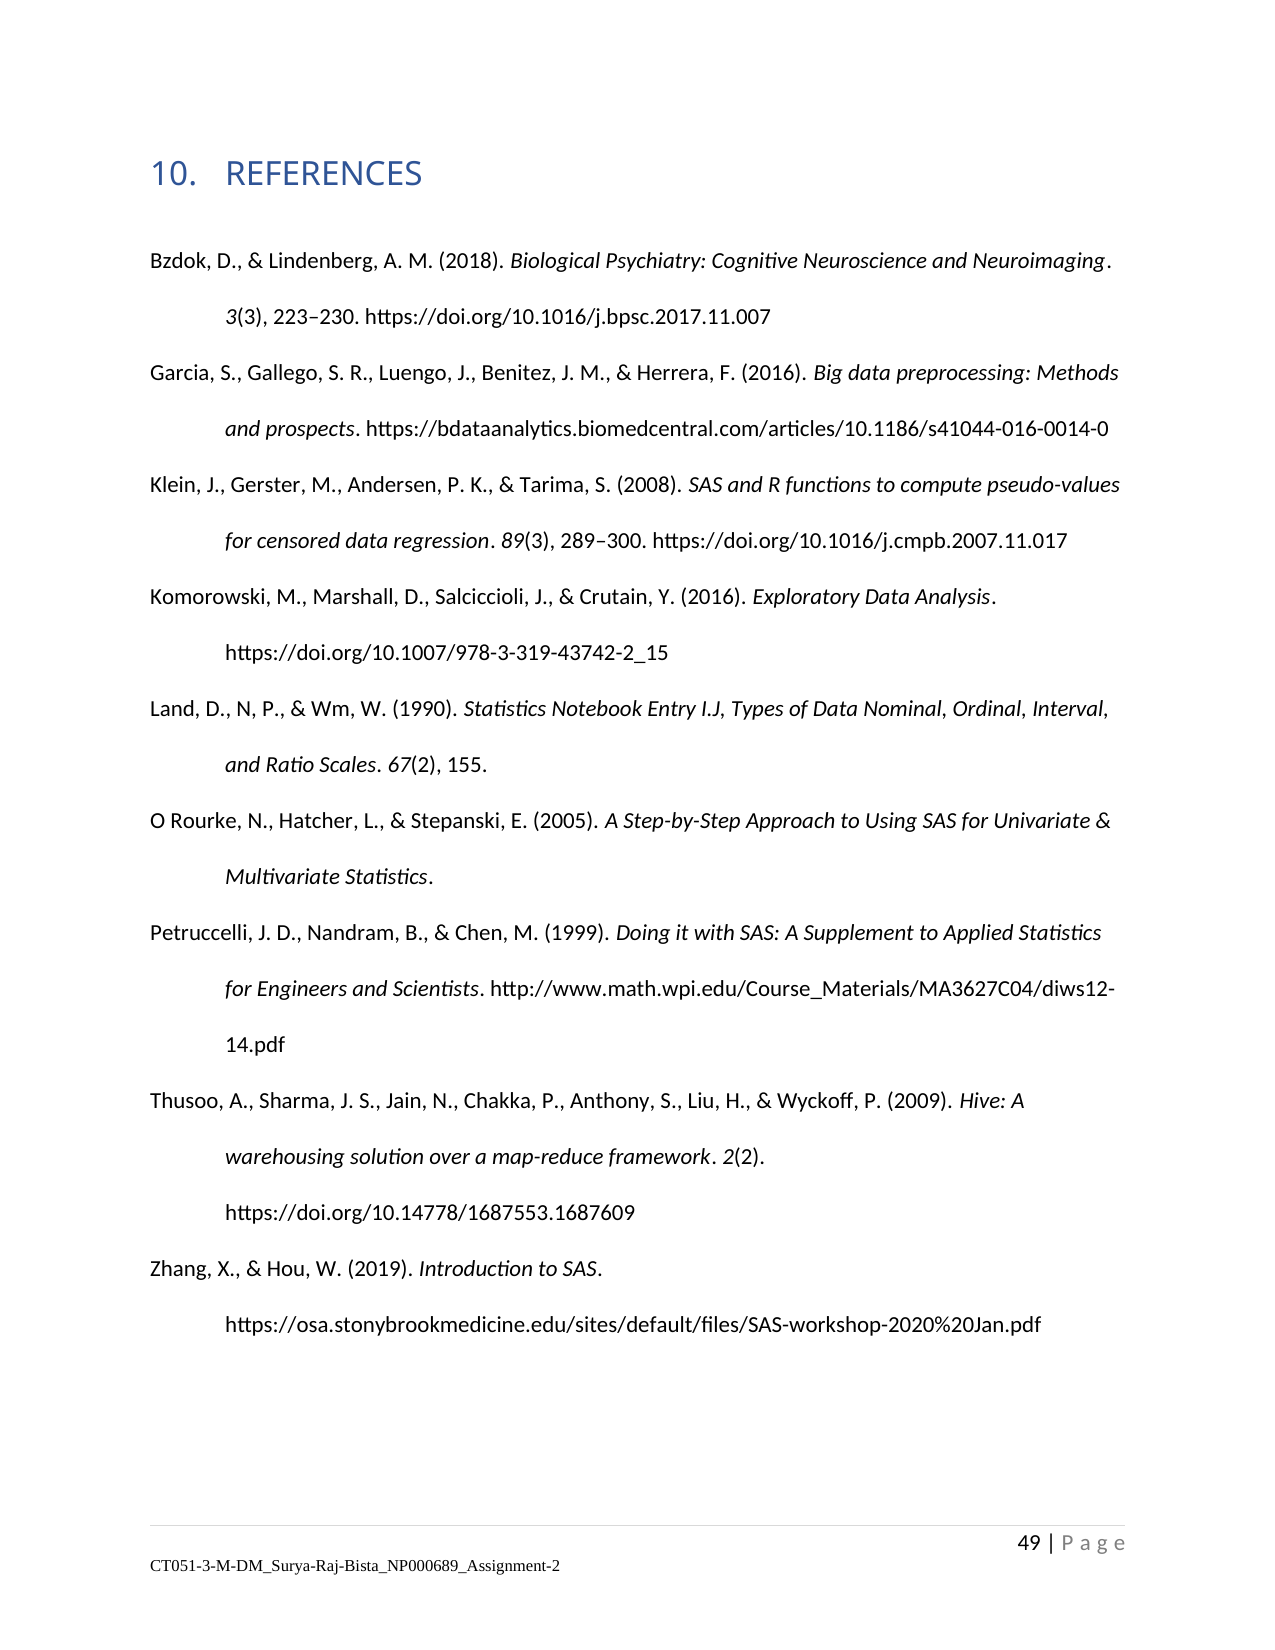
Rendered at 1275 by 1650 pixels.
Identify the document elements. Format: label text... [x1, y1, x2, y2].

text Land, D., N, P., & Wm, W. (1990). Statistics Notebook Entry I.J, Types of Data Nominal, Ordinal, Interval, and Ratio Scales. 67(2), 155. [150, 694, 1125, 778]
text Komorowski, M., Marshall, D., Salciccioli, J., & Crutain, Y. (2016). Exploratory Data Analysis. https://doi.org/10.1007/978-3-319-43742-2_15 [150, 582, 1125, 666]
text Klein, J., Gerster, M., Andersen, P. K., & Tarima, S. (2008). SAS and R functions to compute pseudo-values for censored data regression. 89(3), 289–300. https://doi.org/10.1016/j.cmpb.2007.11.017 [150, 470, 1125, 554]
text Petruccelli, J. D., Nandram, B., & Chen, M. (1999). Doing it with SAS: A Supplement to Applied Statistics for Engineers and Scientists. http://www.math.wpi.edu/Course_Materials/MA3627C04/diws12-14.pdf [150, 918, 1125, 1058]
text Bzdok, D., & Lindenberg, A. M. (2018). Biological Psychiatry: Cognitive Neuroscience and Neuroimaging. 3(3), 223–230. https://doi.org/10.1016/j.bpsc.2017.11.007 [150, 246, 1125, 330]
text Zhang, X., & Hou, W. (2019). Introduction to SAS. https://osa.stonybrookmedicine.edu/sites/default/files/SAS-workshop-2020%20Jan.pdf [150, 1254, 1125, 1339]
text O Rourke, N., Hatcher, L., & Stepanski, E. (2005). A Step-by-Step Approach to Using SAS for Univariate & Multivariate Statistics. [150, 806, 1125, 890]
text Thusoo, A., Sharma, J. S., Jain, N., Chakka, P., Anthony, S., Liu, H., & Wyckoff, P. (2009). Hive: A warehousing solution over a map-reduce framework. 2(2). https://doi.org/10.14778/1687553.1687609 [150, 1086, 1125, 1227]
text Garcia, S., Gallego, S. R., Luengo, J., Benitez, J. M., & Herrera, F. (2016). Big data preprocessing: Methods and prospects. https://bdataanalytics.biomedcentral.com/articles/10.1186/s41044-016-0014-0 [150, 358, 1125, 442]
subtitle REFERENCES [150, 150, 1125, 195]
